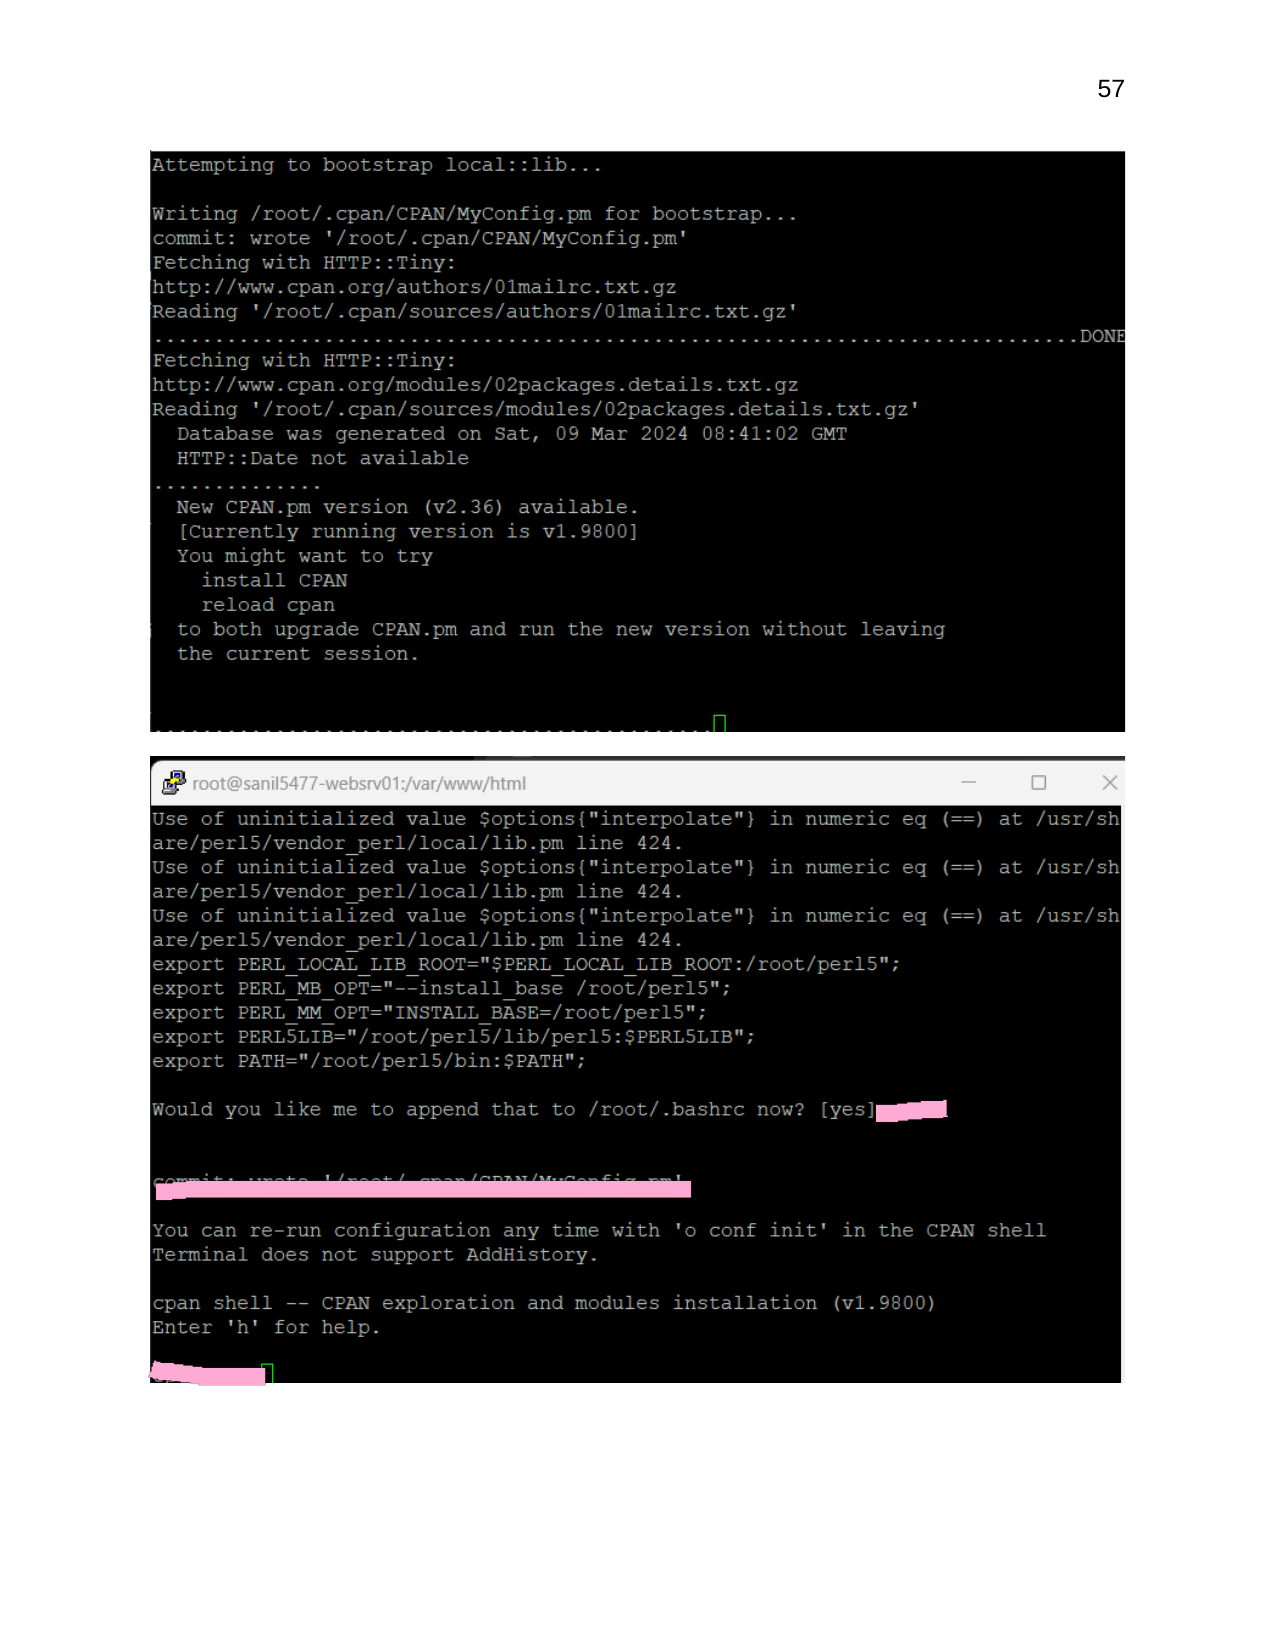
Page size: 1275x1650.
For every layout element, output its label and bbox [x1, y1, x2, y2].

picture [150, 150, 1125, 732]
picture [146, 756, 1125, 1389]
